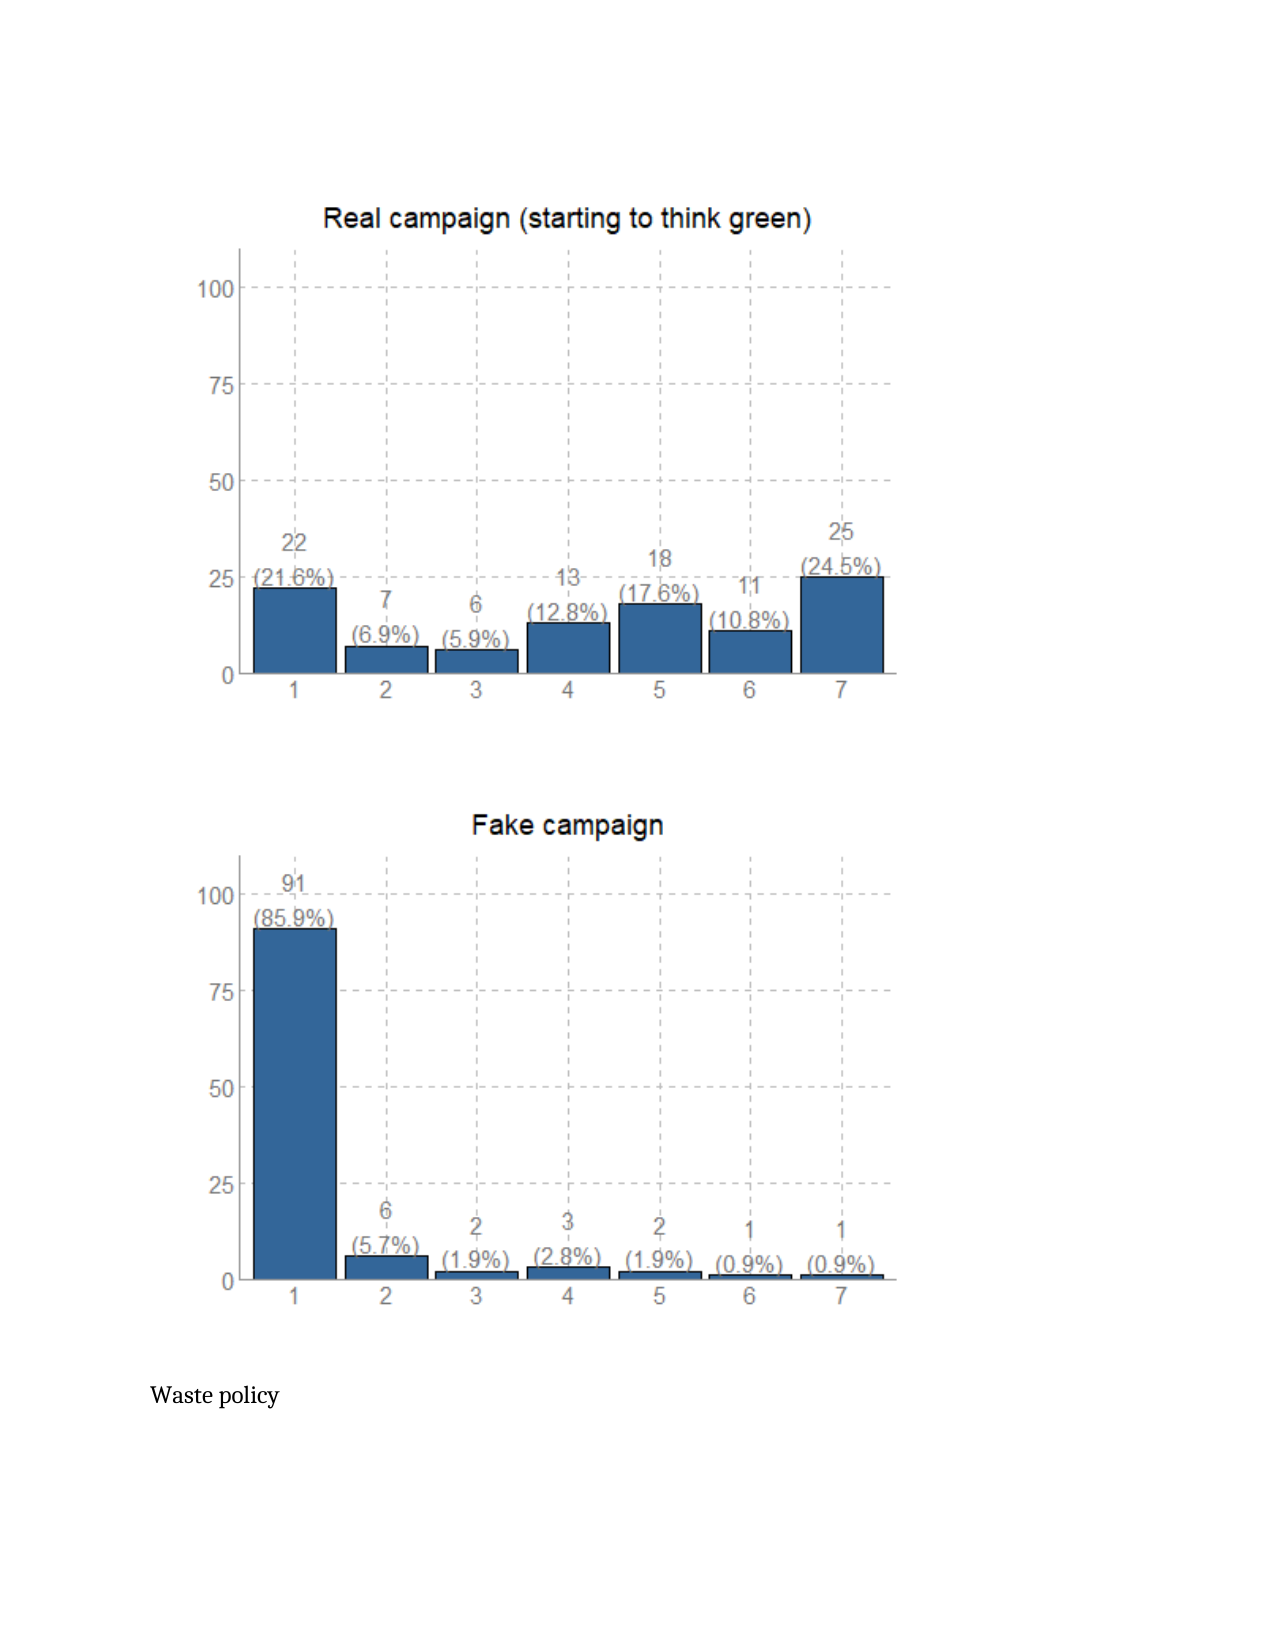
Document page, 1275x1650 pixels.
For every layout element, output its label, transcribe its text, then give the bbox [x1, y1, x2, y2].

text Waste policy [150, 1381, 1125, 1410]
picture [168, 150, 927, 1363]
